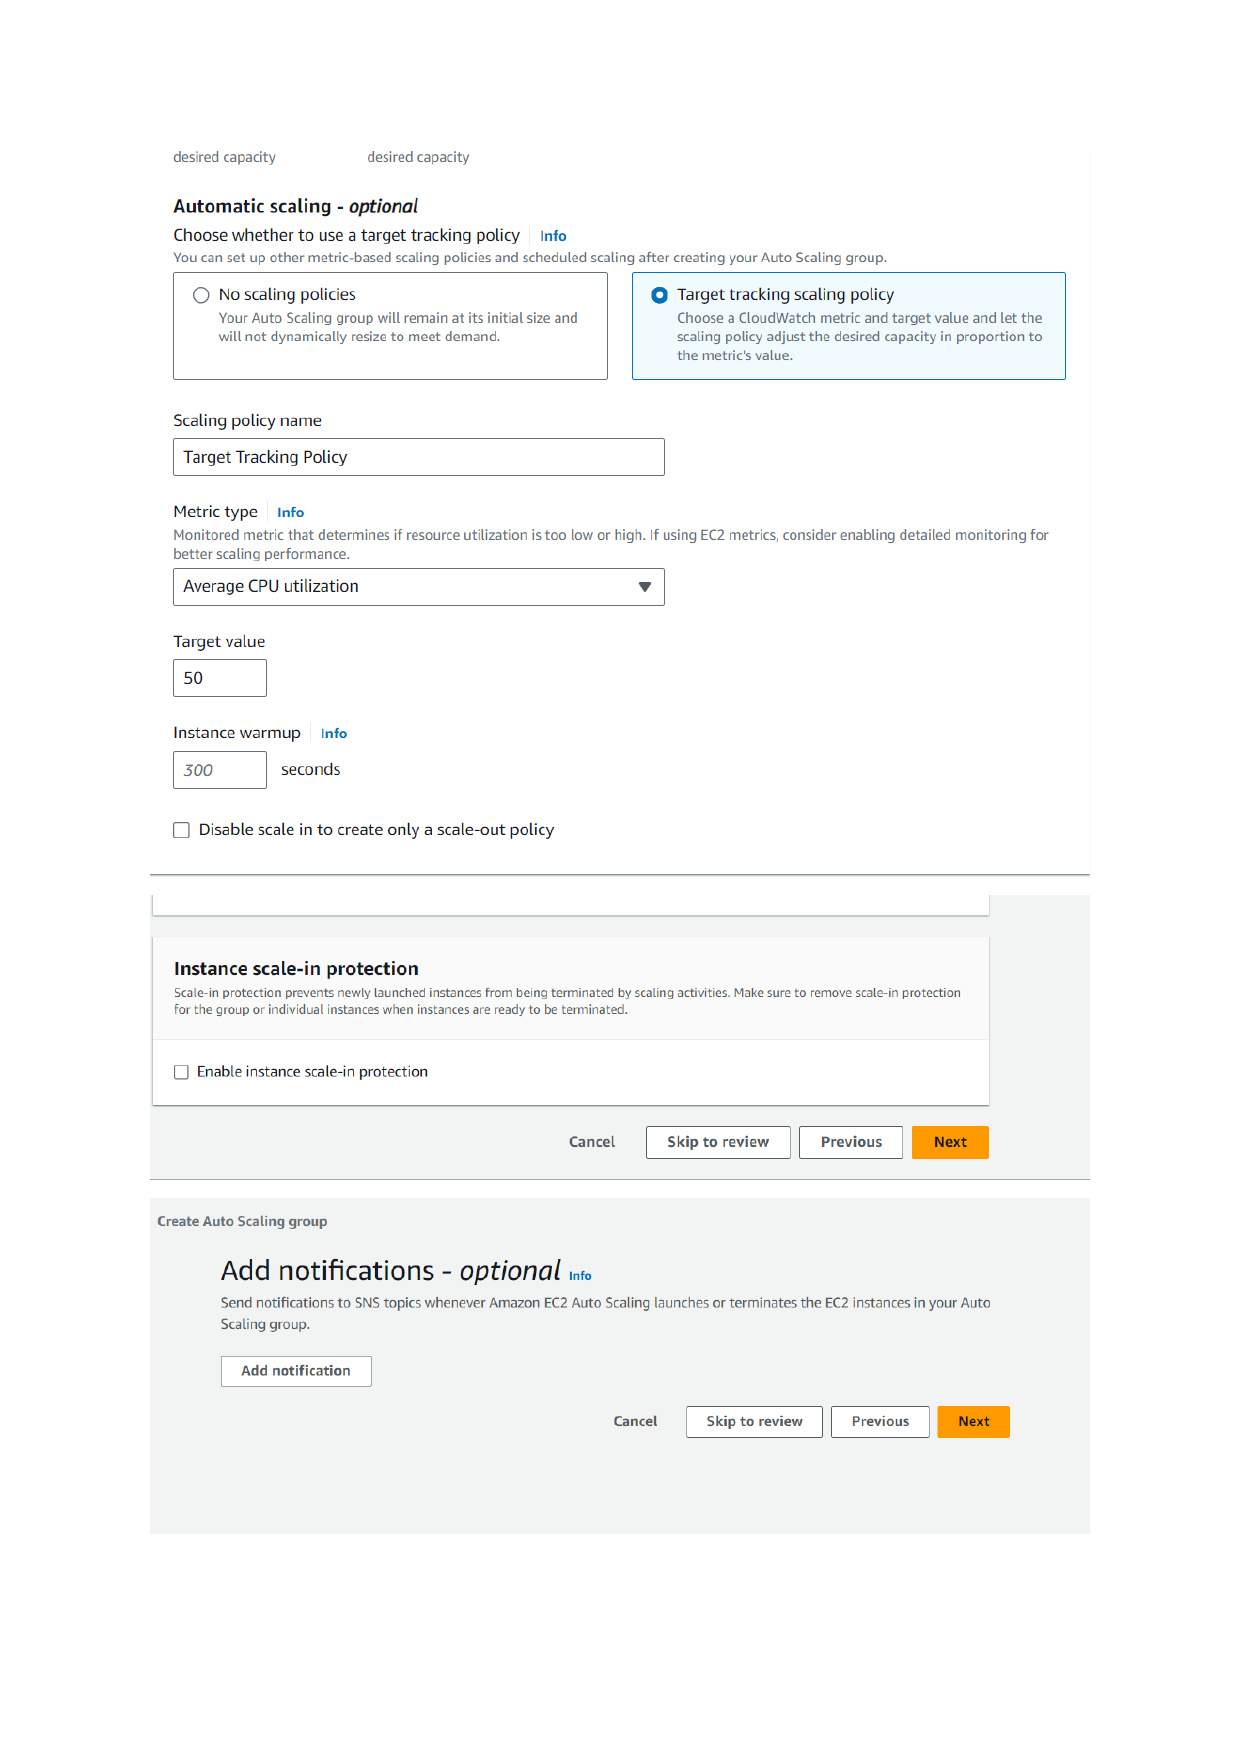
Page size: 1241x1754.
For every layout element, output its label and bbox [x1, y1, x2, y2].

picture [150, 895, 1091, 1180]
picture [150, 1198, 1091, 1534]
picture [150, 150, 1091, 877]
